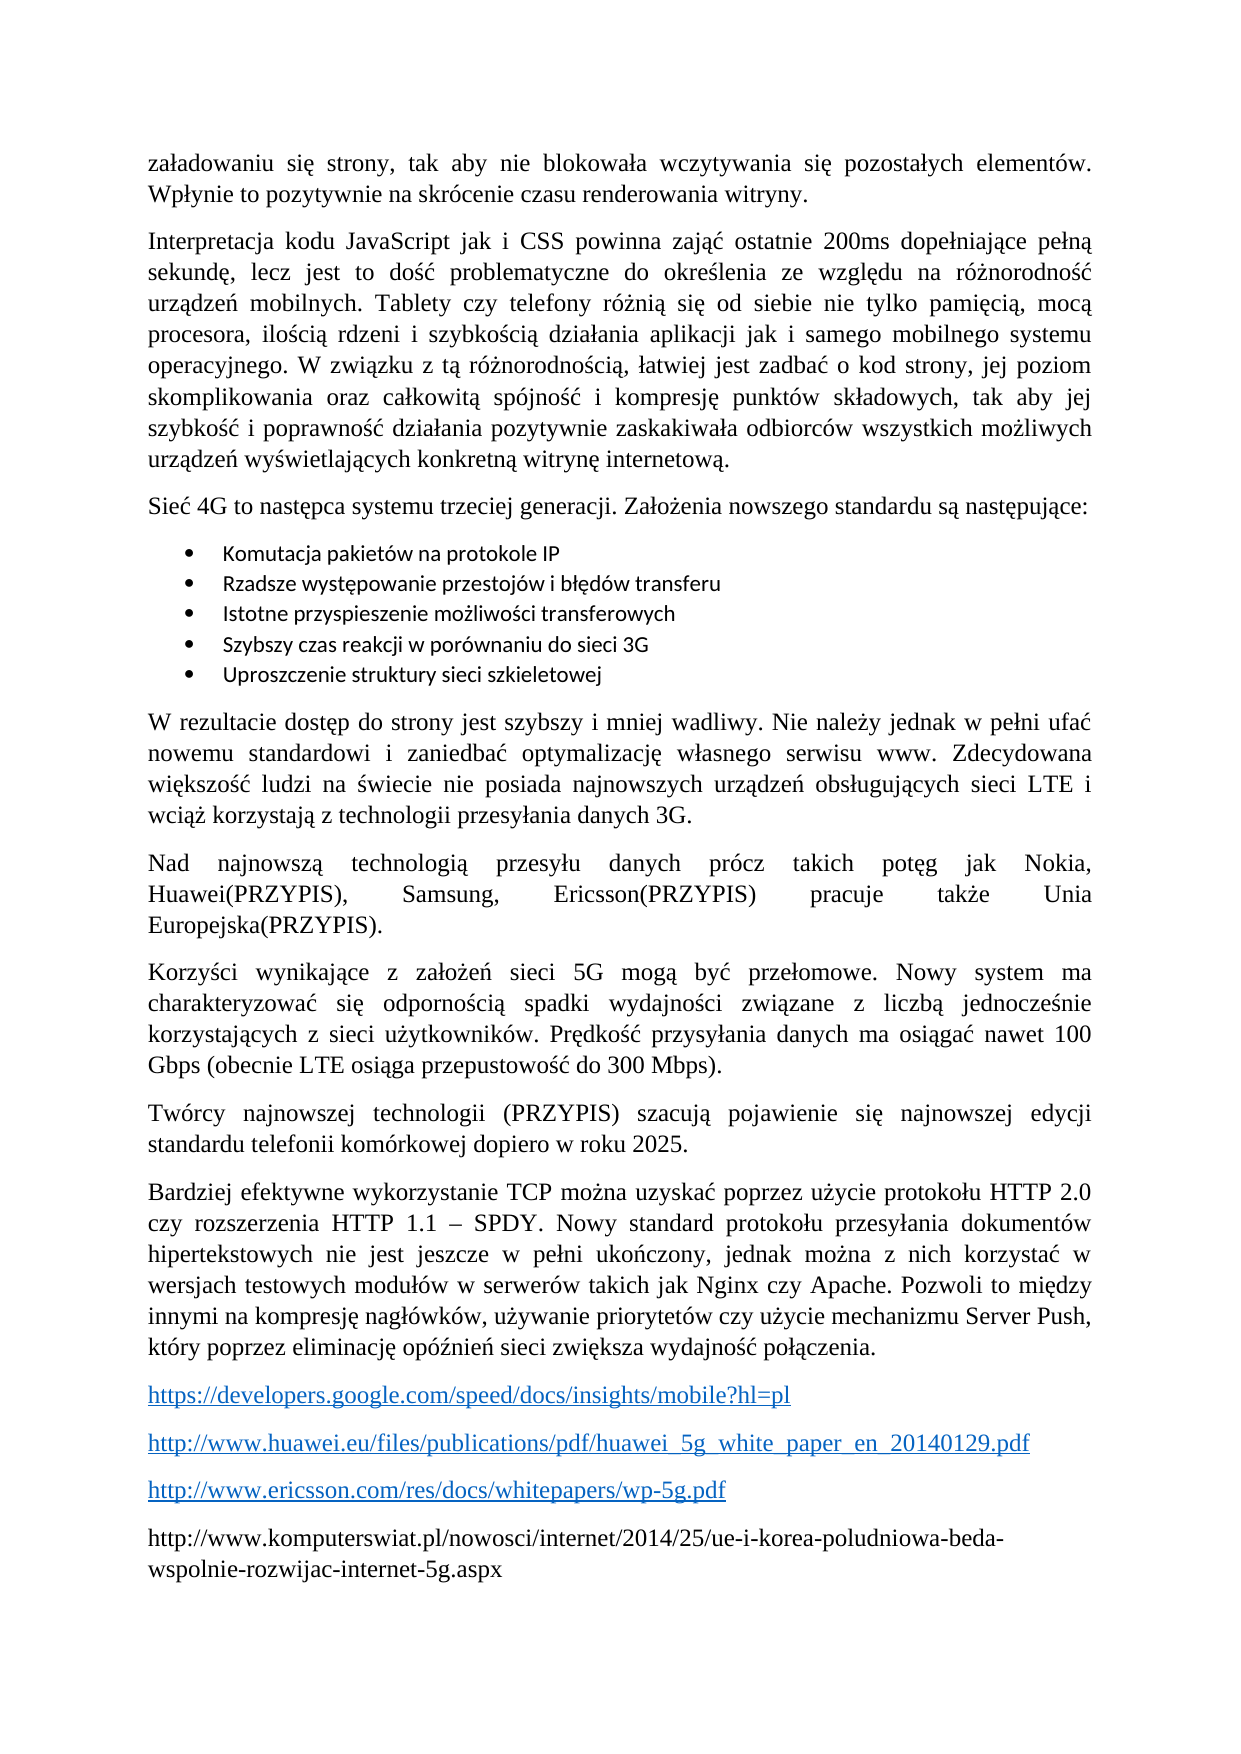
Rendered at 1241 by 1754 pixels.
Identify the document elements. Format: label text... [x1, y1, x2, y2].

text Interpretacja kodu JavaScript jak i CSS powinna zająć ostatnie 200ms dopełniające pełną sekundę, lecz jest to dość problematyczne do określenia ze względu na różnorodność urządzeń mobilnych. Tablety czy telefony różnią się od siebie nie tylko pamięcią, mocą procesora, ilością rdzeni i szybkością działania aplikacji jak i samego mobilnego systemu operacyjnego. W związku z tą różnorodnością, łatwiej jest zadbać o kod strony, jej poziom skomplikowania oraz całkowitą spójność i kompresję punktów składowych, tak aby jej szybkość i poprawność działania pozytywnie zaskakiwała odbiorców wszystkich możliwych urządzeń wyświetlających konkretną witrynę internetową. [148, 226, 1093, 472]
text Korzyści wynikające z założeń sieci 5G mogą być przełomowe. Nowy system ma charakteryzować się odpornością spadki wydajności związane z liczbą jednocześnie korzystających z sieci użytkowników. Prędkość przysyłania danych ma osiągać nawet 100 Gbps (obecnie LTE osiąga przepustowość do 300 Mbps). [148, 957, 1093, 1079]
list Rzadsze występowanie przestojów i błędów transferu [185, 569, 1093, 597]
list Komutacja pakietów na protokole IP [185, 539, 1093, 567]
text Sieć 4G to następca systemu trzeciej generacji. Założenia nowszego standardu są następujące: [148, 491, 1093, 520]
text http://www.ericsson.com/res/docs/whitepapers/wp-5g.pdf [148, 1475, 1093, 1504]
list Uproszczenie struktury sieci szkieletowej [185, 660, 1093, 688]
text https://developers.google.com/speed/docs/insights/mobile?hl=pl [148, 1380, 1093, 1409]
text http://www.komputerswiat.pl/nowosci/internet/2014/25/ue-i-korea-poludniowa-beda-wspolnie-rozwijac-internet-5g.aspx [148, 1523, 1093, 1583]
list Istotne przyspieszenie możliwości transferowych [185, 599, 1093, 627]
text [148, 148, 1093, 207]
text http://www.huawei.eu/files/publications/pdf/huawei_5g_white_paper_en_20140129.pdf [148, 1428, 1093, 1456]
list Szybszy czas reakcji w porównaniu do sieci 3G [185, 630, 1093, 658]
text Twórcy najnowszej technologii (PRZYPIS) szacują pojawienie się najnowszej edycji standardu telefonii komórkowej dopiero w roku 2025. [148, 1098, 1093, 1158]
text W rezultacie dostęp do strony jest szybszy i mniej wadliwy. Nie należy jednak w pełni ufać nowemu standardowi i zaniedbać optymalizację własnego serwisu www. Zdecydowana większość ludzi na świecie nie posiada najnowszych urządzeń obsługujących sieci LTE i wciąż korzystają z technologii przesyłania danych 3G. [148, 707, 1093, 829]
text Bardziej efektywne wykorzystanie TCP można uzyskać poprzez użycie protokołu HTTP 2.0 czy rozszerzenia HTTP 1.1 – SPDY. Nowy standard protokołu przesyłania dokumentów hipertekstowych nie jest jeszcze w pełni ukończony, jednak można z nich korzystać w wersjach testowych modułów w serwerów takich jak Nginx czy Apache. Pozwoli to między innymi na kompresję nagłówków, używanie priorytetów czy użycie mechanizmu Server Push, który poprzez eliminację opóźnień sieci zwiększa wydajność połączenia. [148, 1177, 1093, 1361]
text Nad najnowszą technologią przesyłu danych prócz takich potęg jak Nokia, Huawei(PRZYPIS), Samsung, Ericsson(PRZYPIS) pracuje także Unia Europejska(PRZYPIS). [148, 848, 1093, 938]
